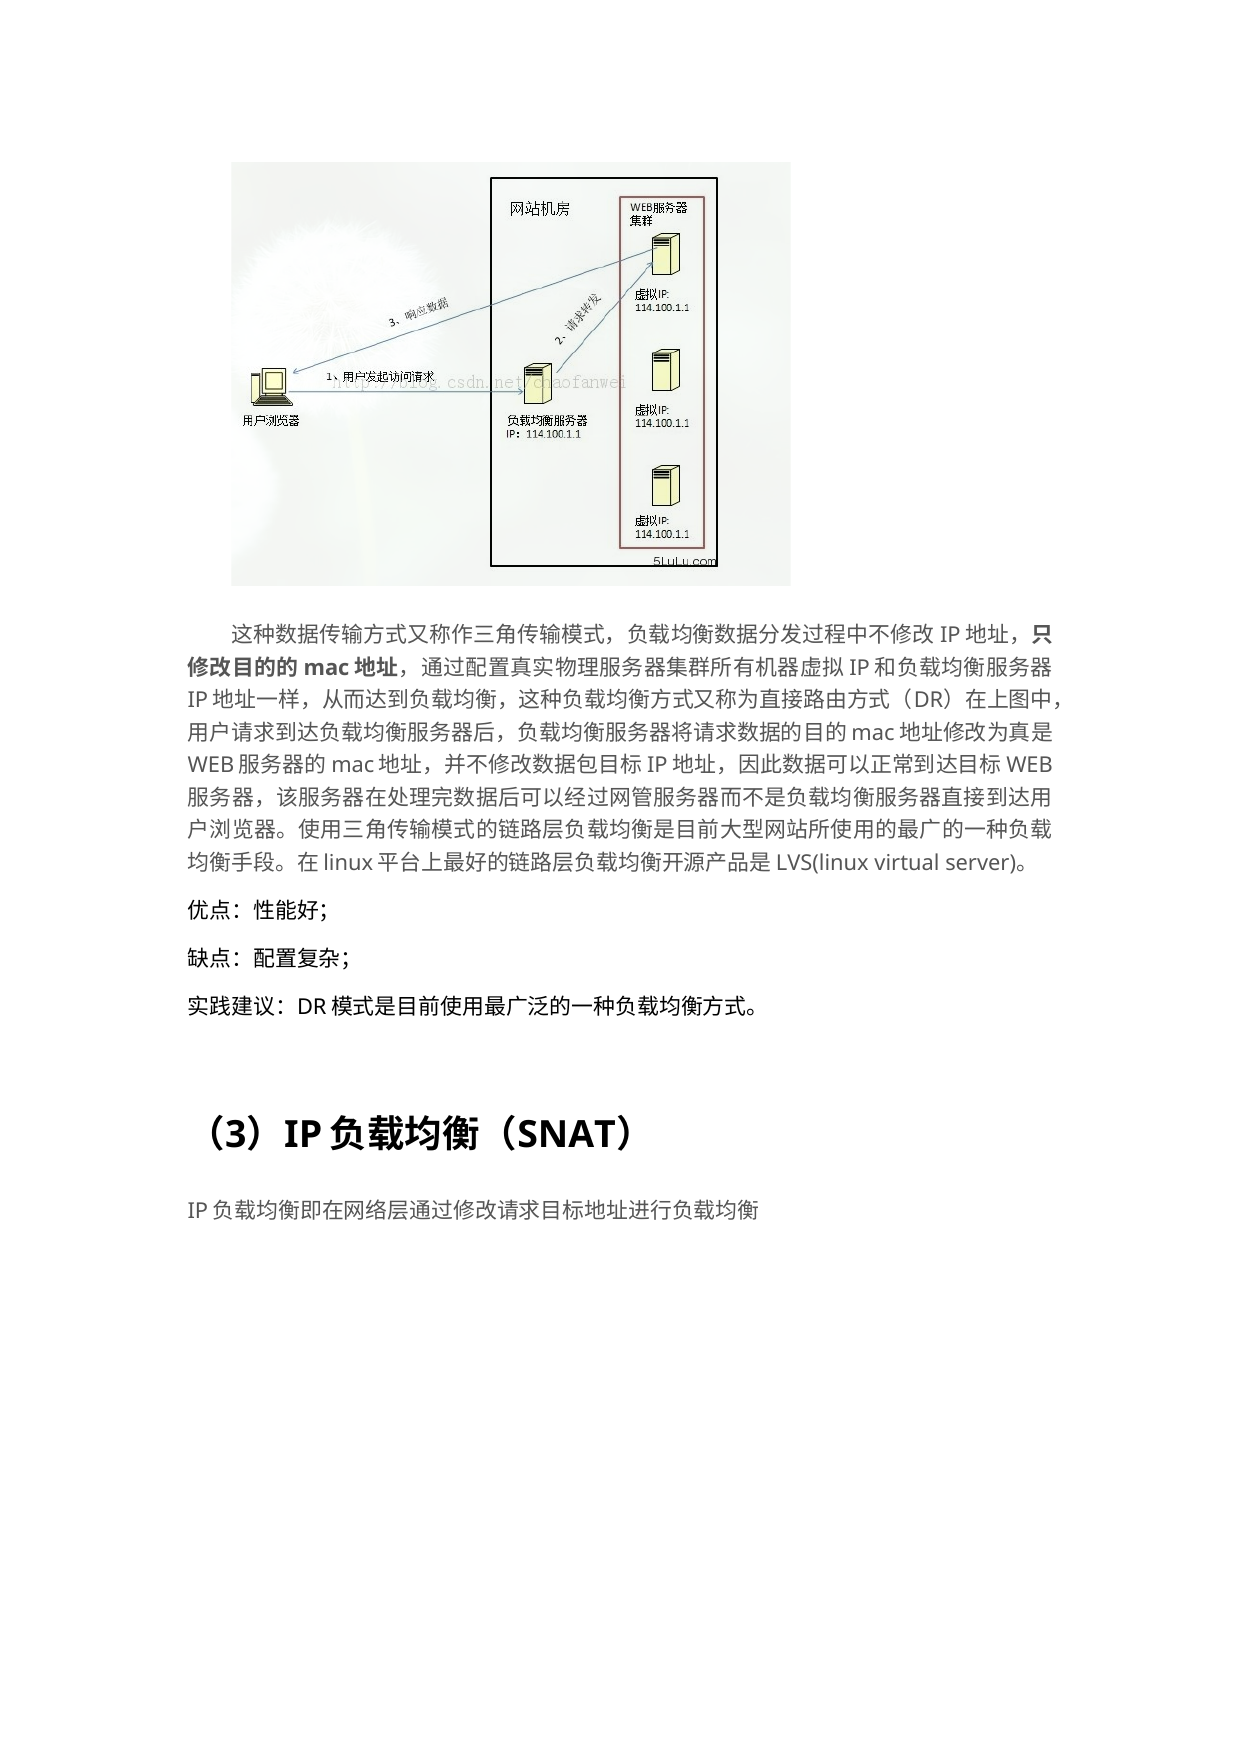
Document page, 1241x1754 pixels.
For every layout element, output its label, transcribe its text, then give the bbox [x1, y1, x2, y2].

text IP负载均衡即在网络层通过修改请求目标地址进行负载均衡 [187, 1193, 1053, 1225]
text 实践建议：DR模式是目前使用最广泛的一种负载均衡方式。 [187, 989, 1053, 1021]
text 优点：性能好； [187, 893, 1053, 925]
text 缺点：配置复杂； [187, 941, 1053, 973]
subtitle （3）IP负载均衡（SNAT） [187, 1099, 1053, 1164]
picture [231, 162, 791, 586]
text 这种数据传输方式又称作三角传输模式，负载均衡数据分发过程中不修改IP地址，只修改目的的mac地址，通过配置真实物理服务器集群所有机器虚拟IP和负载均衡服务器IP地址一样，从而达到负载均衡，这种负载均衡方式又称为直接路由方式（DR）在上图中，用户请求到达负载均衡服务器后，负载均衡服务器将请求数据的目的mac地址修改为真是WEB服务器的mac地址，并不修改数据包目标IP地址，因此数据可以正常到达目标WEB服务器，该服务器在处理完数据后可以经过网管服务器而不是负载均衡服务器直接到达用户浏览器。使用三角传输模式的链路层负载均衡是目前大型网站所使用的最广的一种负载均衡手段。在linux平台上最好的链路层负载均衡开源产品是LVS(linux virtual server)。 [187, 617, 1053, 877]
